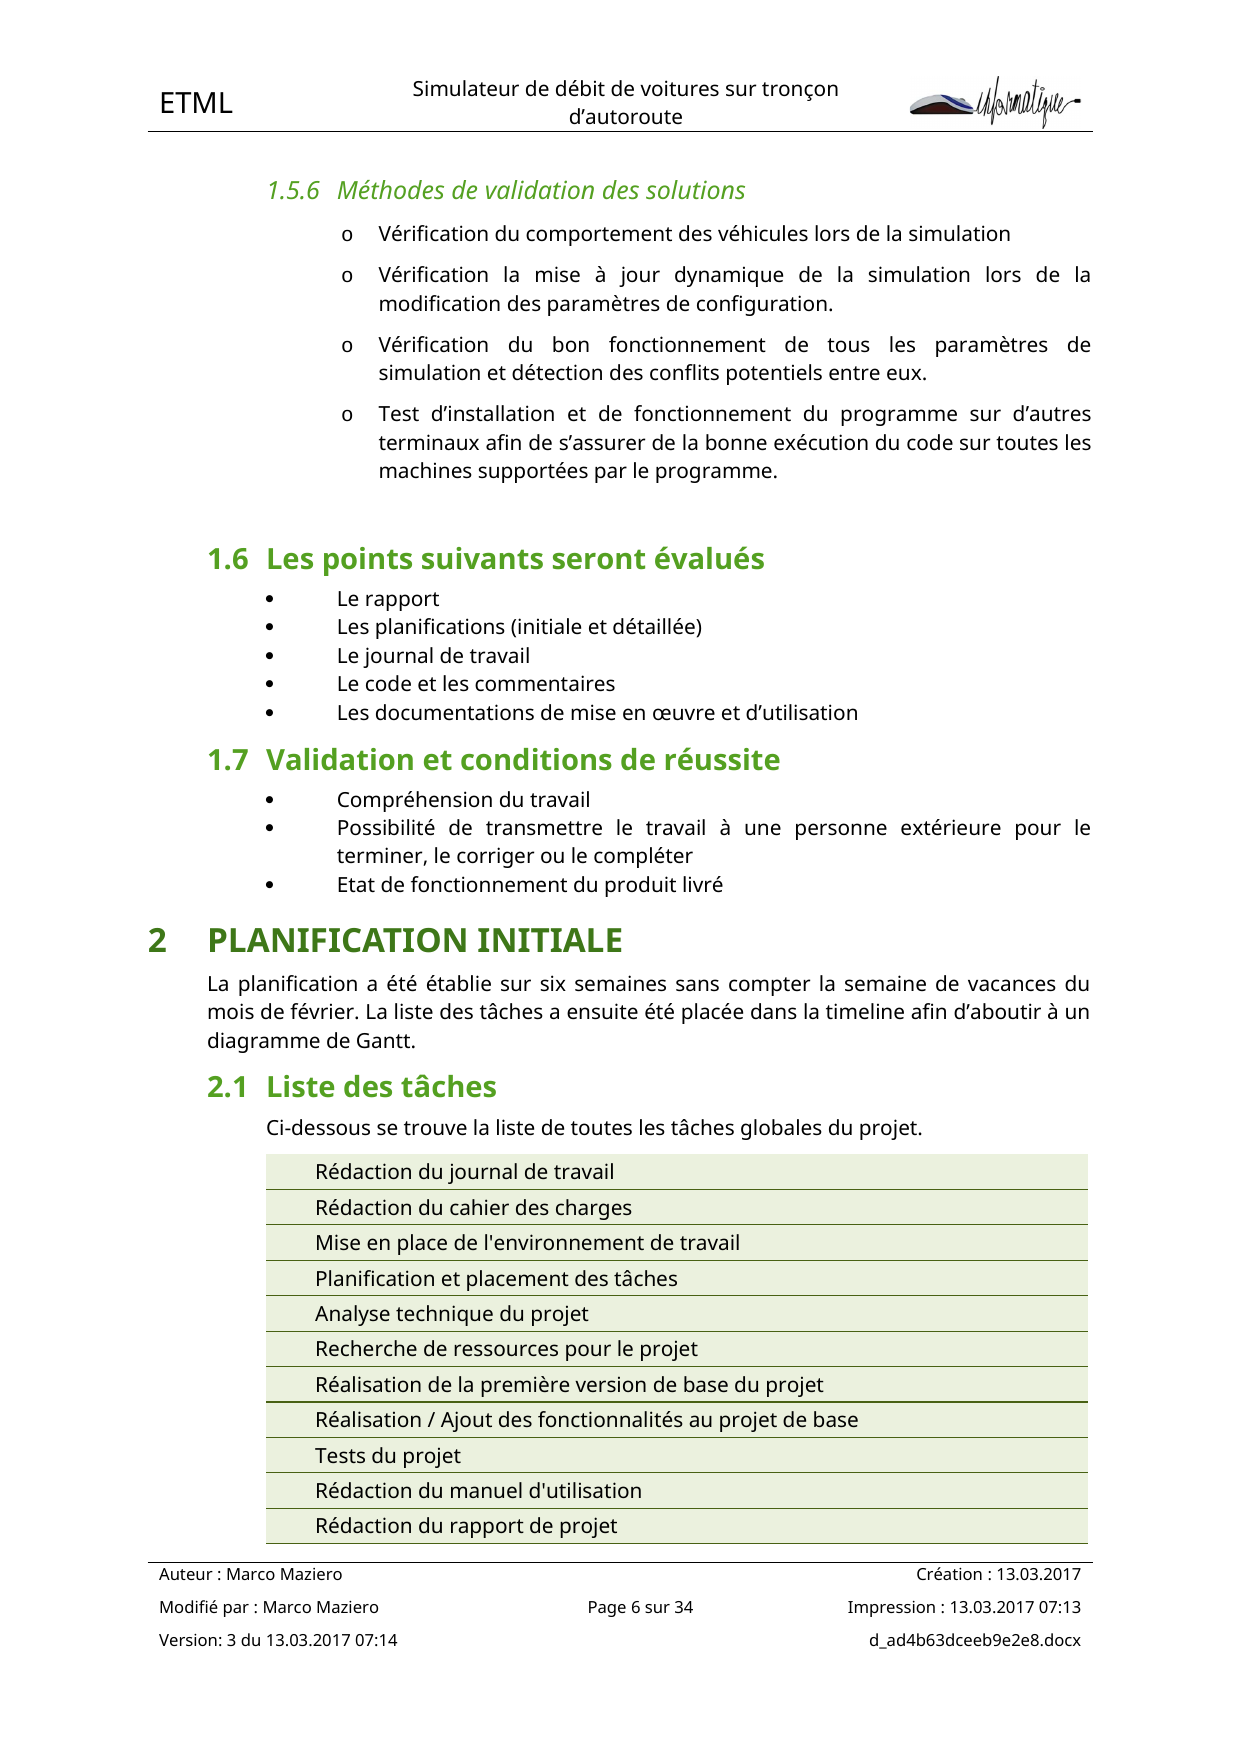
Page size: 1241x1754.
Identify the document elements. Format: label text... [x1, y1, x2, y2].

list Vérification du bon fonctionnement de tous les paramètres de simulation et détection des conflits potentiels entre eux. [341, 330, 1092, 387]
list Vérification la mise à jour dynamique de la simulation lors de la modification des paramètres de configuration. [341, 260, 1092, 317]
list Possibilité de transmettre le travail à une personne extérieure pour le terminer, le corriger ou le compléter [266, 813, 1092, 870]
picture [909, 76, 1082, 129]
table_cell Recherche de ressources pour le projet [266, 1332, 1088, 1366]
table_header Rédaction du journal de travail [266, 1154, 1088, 1189]
table_cell Réalisation / Ajout des fonctionnalités au projet de base [266, 1403, 1088, 1437]
list Test d’installation et de fonctionnement du programme sur d’autres terminaux afin de s’assurer de la bonne exécution du code sur toutes les machines supportées par le programme. [341, 399, 1092, 485]
subtitle Méthodes de validation des solutions [266, 173, 1092, 207]
list Les planifications (initiale et détaillée) [266, 612, 1092, 641]
list Le rapport [266, 584, 1092, 612]
table_cell Tests du projet [266, 1438, 1088, 1472]
table_cell Rédaction du manuel d'utilisation [266, 1473, 1088, 1508]
table_cell Rédaction du cahier des charges [266, 1190, 1088, 1224]
subtitle Planification Initiale [148, 917, 1092, 963]
text Ci-dessous se trouve la liste de toutes les tâches globales du projet. [266, 1113, 1092, 1141]
list Compréhension du travail [266, 785, 1092, 813]
list Etat de fonctionnement du produit livré [266, 870, 1092, 898]
list Les documentations de mise en œuvre et d’utilisation [266, 698, 1092, 726]
list Le journal de travail [266, 641, 1092, 669]
table_cell Planification et placement des tâches [266, 1261, 1088, 1295]
table_cell Rédaction du rapport de projet [266, 1509, 1088, 1543]
subtitle Validation et conditions de réussite [207, 739, 1092, 778]
table_cell Analyse technique du projet [266, 1296, 1088, 1331]
subtitle Liste des tâches [207, 1067, 1092, 1106]
table_cell Mise en place de l'environnement de travail [266, 1225, 1088, 1260]
list Vérification du comportement des véhicules lors de la simulation [341, 219, 1092, 248]
text La planification a été établie sur six semaines sans compter la semaine de vacances du mois de février. La liste des tâches a ensuite été placée dans la timeline afin d’aboutir à un diagramme de Gantt. [207, 969, 1092, 1054]
subtitle Les points suivants seront évalués [207, 538, 1092, 578]
table_cell Réalisation de la première version de base du projet [266, 1367, 1088, 1401]
list Le code et les commentaires [266, 669, 1092, 698]
